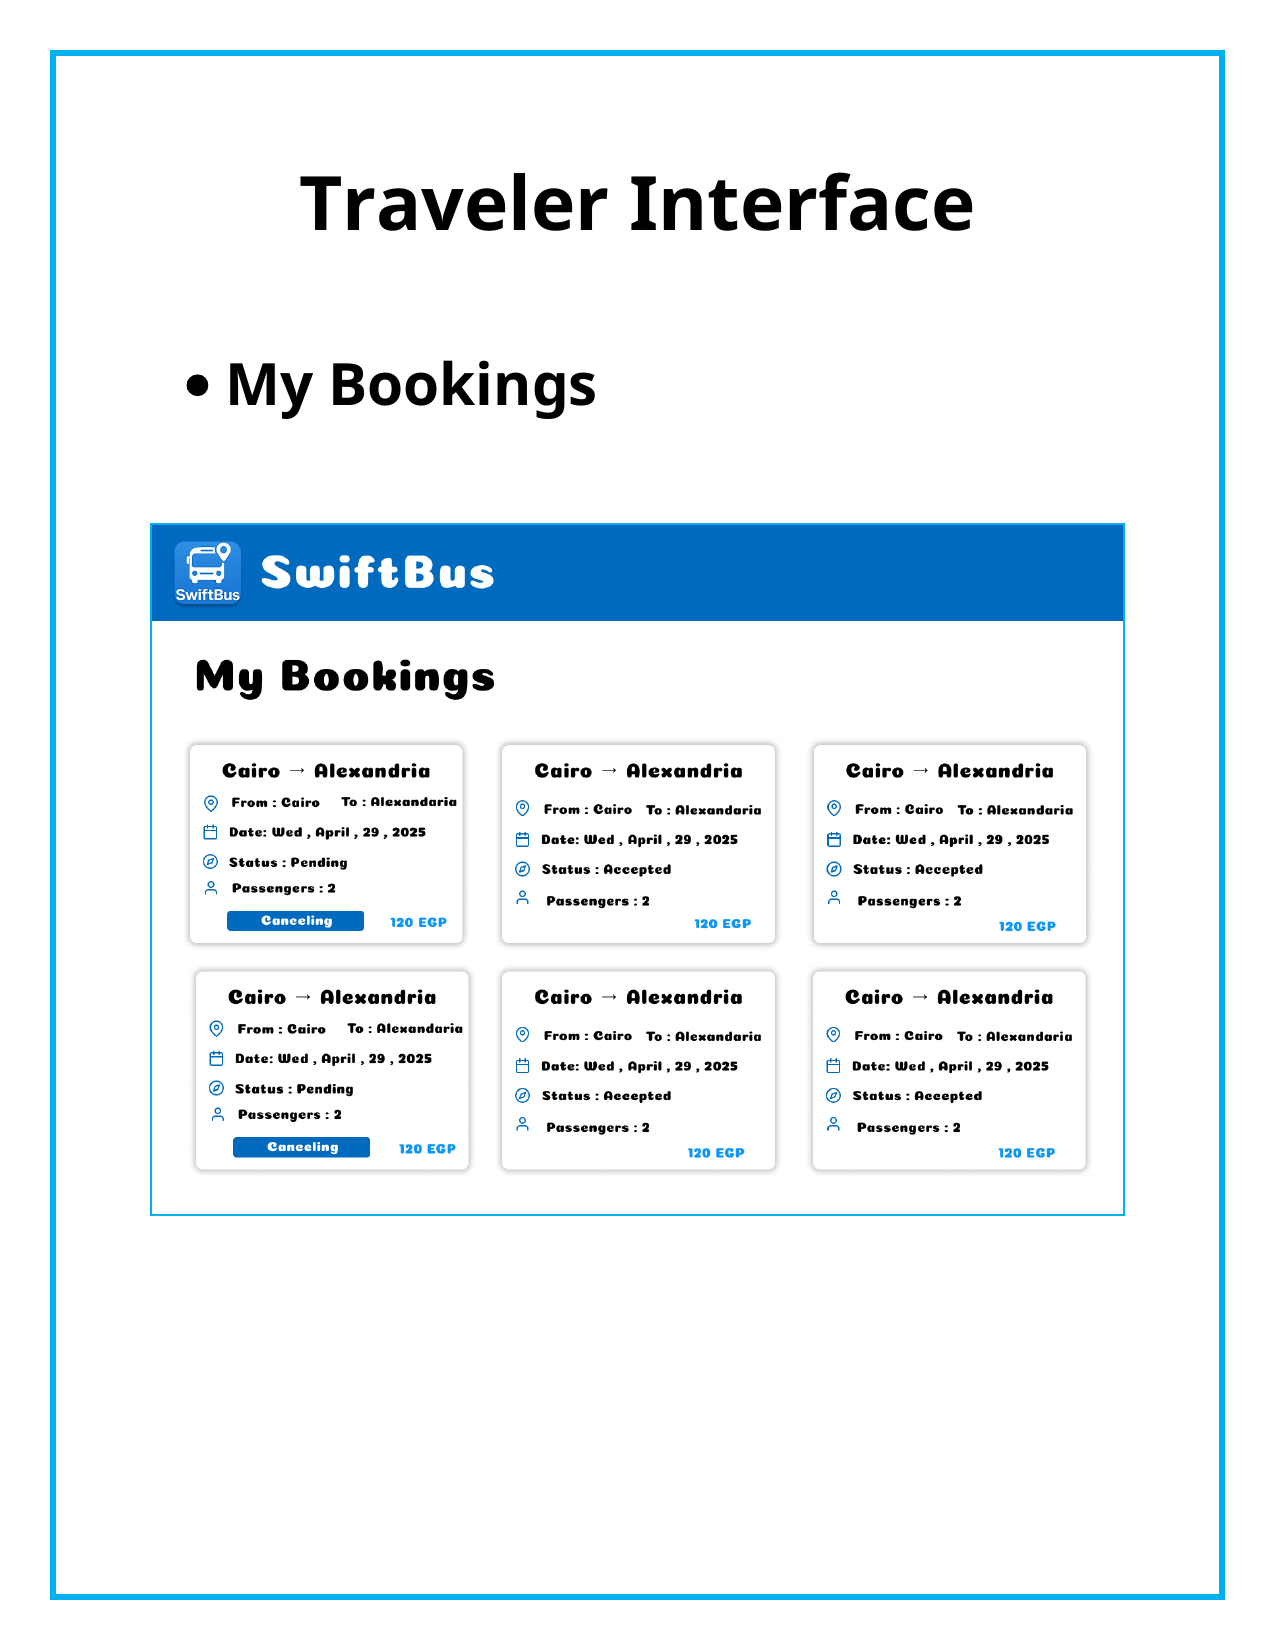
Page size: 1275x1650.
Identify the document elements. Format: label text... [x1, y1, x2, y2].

text Traveler Interface [150, 150, 1125, 252]
picture [153, 526, 1122, 1213]
list My Bookings [187, 343, 1125, 423]
